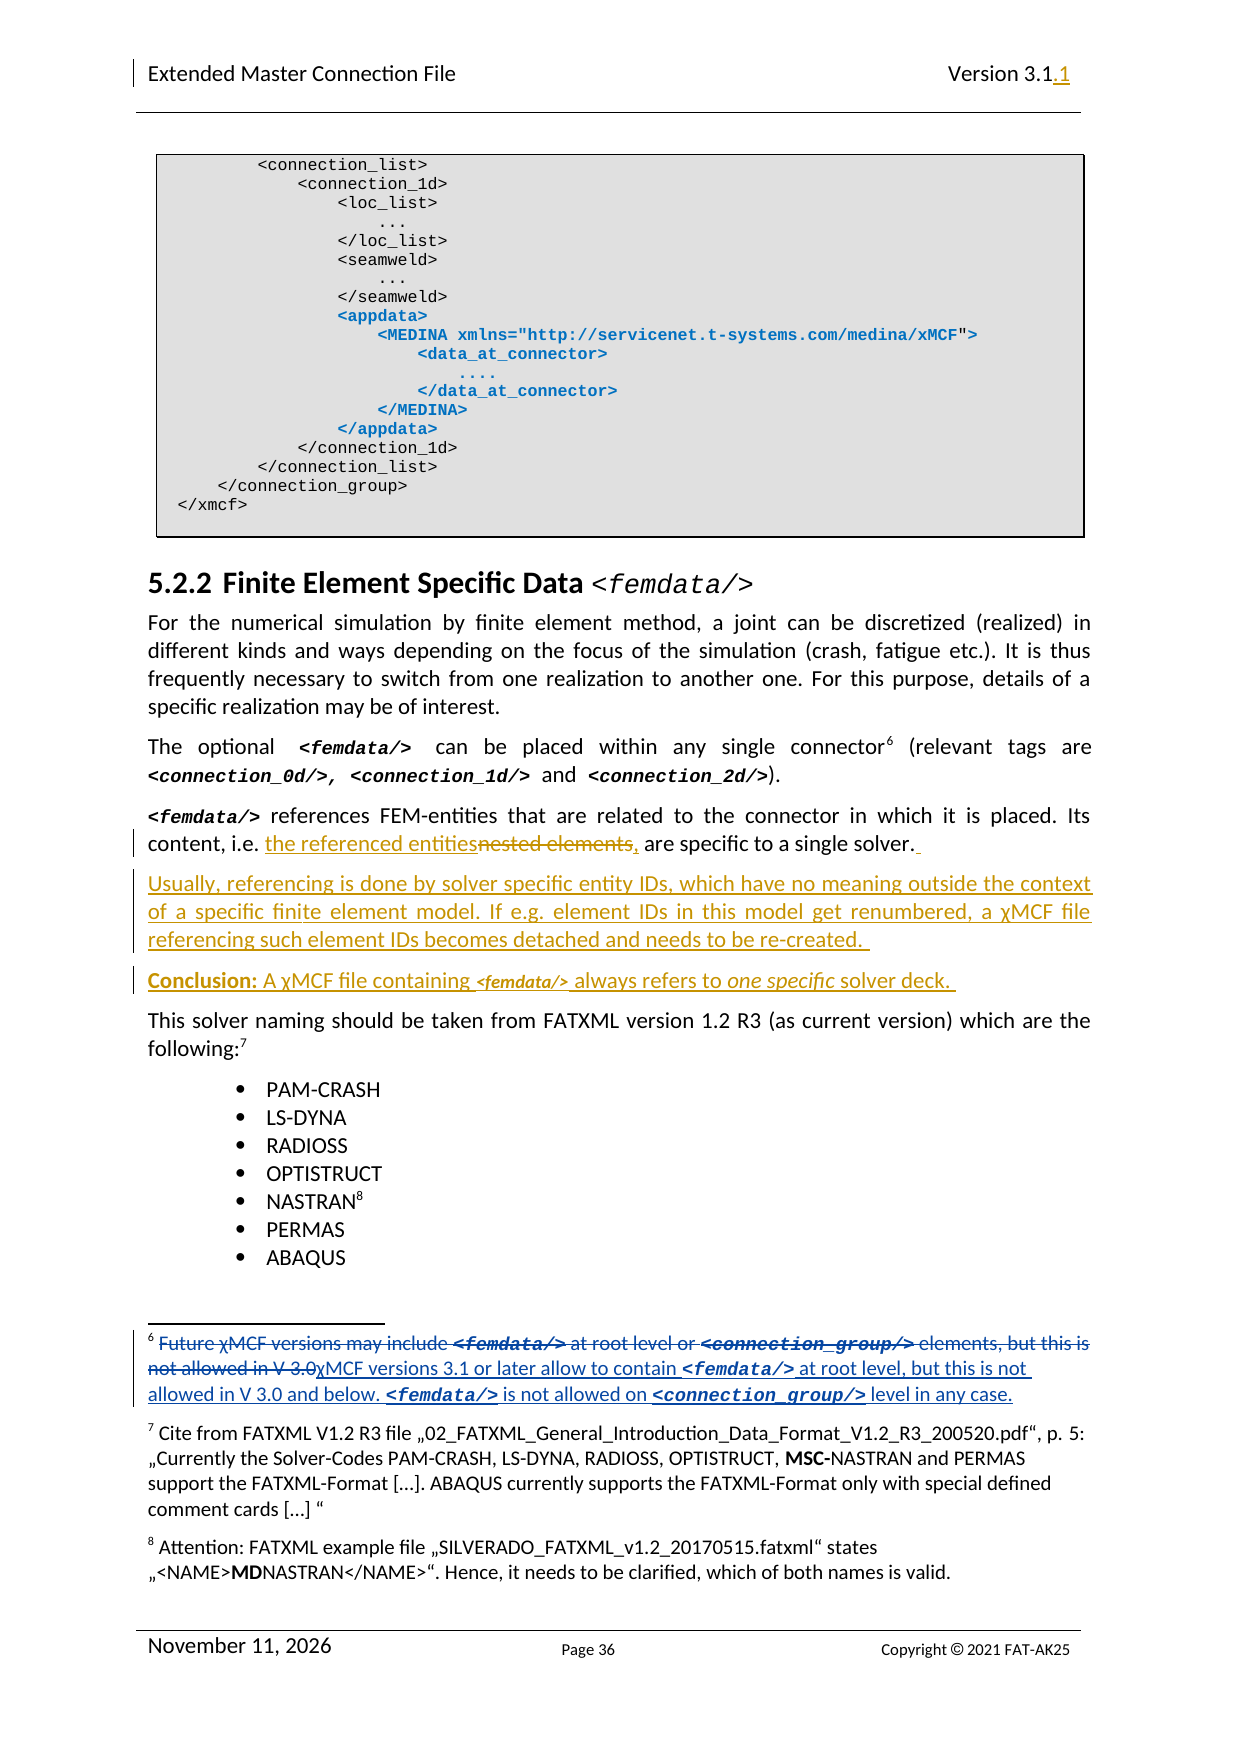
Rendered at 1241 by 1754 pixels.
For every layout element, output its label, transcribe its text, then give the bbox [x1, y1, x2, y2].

list LS-DYNA [236, 1103, 1092, 1131]
text </seamweld> [157, 286, 1083, 304]
list PERMAS [236, 1215, 1092, 1243]
text </data_at_connector> [157, 380, 1083, 399]
text <seamweld> [157, 248, 1083, 267]
text For the numerical simulation by finite element method, a joint can be discretized (realized) in different kinds and ways depending on the focus of the simulation (crash, fatigue etc.). It is thus frequently necessary to switch from one realization to another one. For this purpose, details of a specific realization may be of interest. [148, 608, 1092, 720]
list ABAQUS [236, 1243, 1092, 1271]
text ... [157, 210, 1083, 229]
subtitle Finite Element Specific Data <femdata/> [148, 563, 1092, 601]
text <appdata> [157, 304, 1083, 323]
list PAM-CRASH [236, 1075, 1092, 1103]
text <femdata/> references FEM-entities that are related to the connector in which it is placed. Its content, i.e. are specific to a single solver. [148, 801, 1092, 857]
text ... [157, 267, 1083, 286]
text <connection_list> [157, 155, 1083, 172]
text This solver naming should be taken from FATXML version 1.2 R3 (as current version) which are the following: [148, 1006, 1092, 1062]
text <connection_1d> [157, 172, 1083, 191]
text </loc_list> [157, 229, 1083, 248]
text <MEDINA xmlns="http://servicenet.t-systems.com/medina/xMCF"> [157, 323, 1083, 342]
text <data_at_connector> [157, 342, 1083, 361]
text .... [157, 361, 1083, 380]
text </connection_group> [157, 474, 1083, 493]
text </xmcf> [157, 493, 1083, 512]
list NASTRAN [236, 1187, 1092, 1215]
text </appdata> [157, 418, 1083, 436]
list OPTISTRUCT [236, 1159, 1092, 1187]
text The optional <femdata/> can be placed within any single connector (relevant tags are <connection_0d/>, <connection_1d/> and <connection_2d/>). [148, 732, 1092, 788]
list RADIOSS [236, 1131, 1092, 1159]
text </connection_list> [157, 455, 1083, 474]
text </connection_1d> [157, 436, 1083, 455]
text <loc_list> [157, 191, 1083, 210]
text </MEDINA> [157, 399, 1083, 418]
